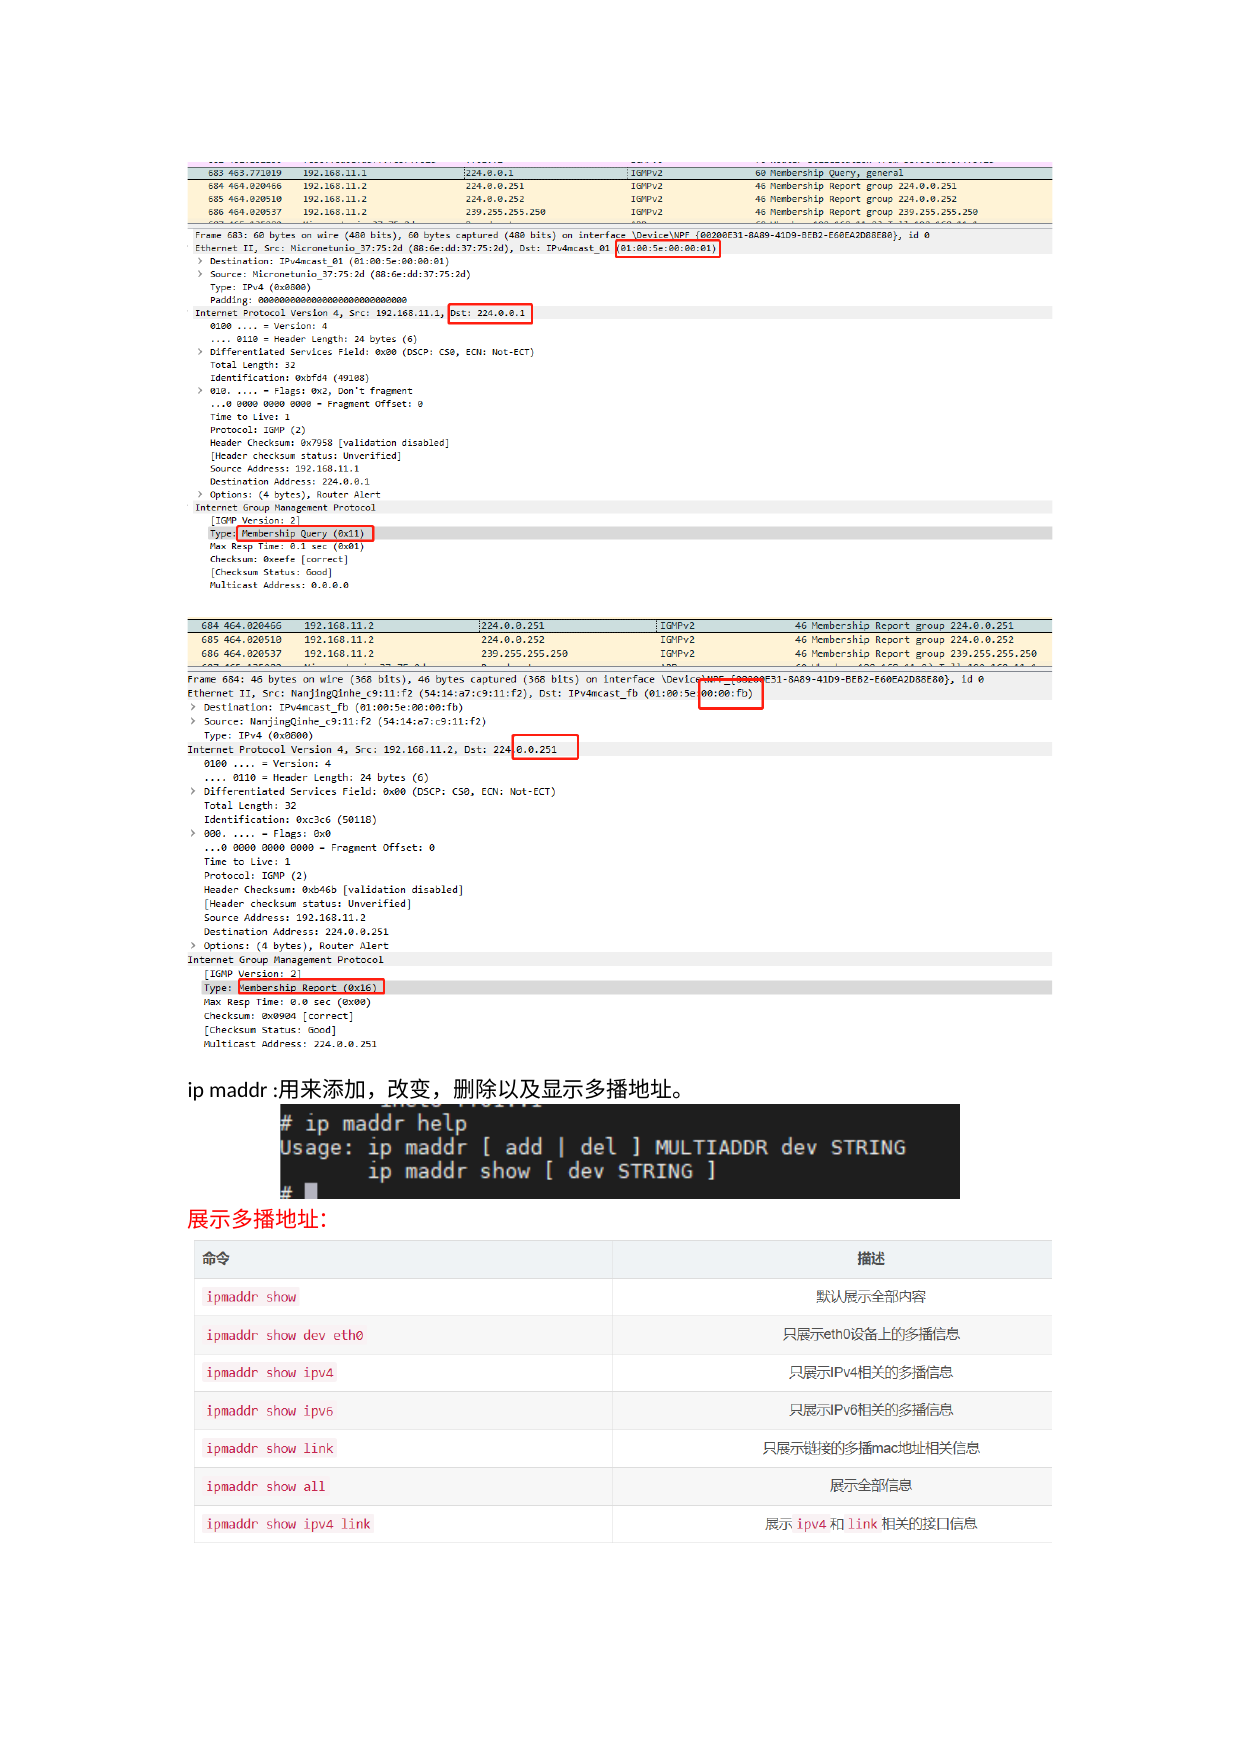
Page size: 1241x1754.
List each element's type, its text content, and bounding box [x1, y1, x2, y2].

picture [187, 1234, 1052, 1550]
picture [187, 617, 1053, 1070]
text 展示多播地址： [187, 1202, 1053, 1234]
picture [187, 162, 1053, 597]
text ip maddr :用来添加，改变，删除以及显示多播地址。 [187, 1072, 1053, 1104]
picture [280, 1104, 960, 1199]
